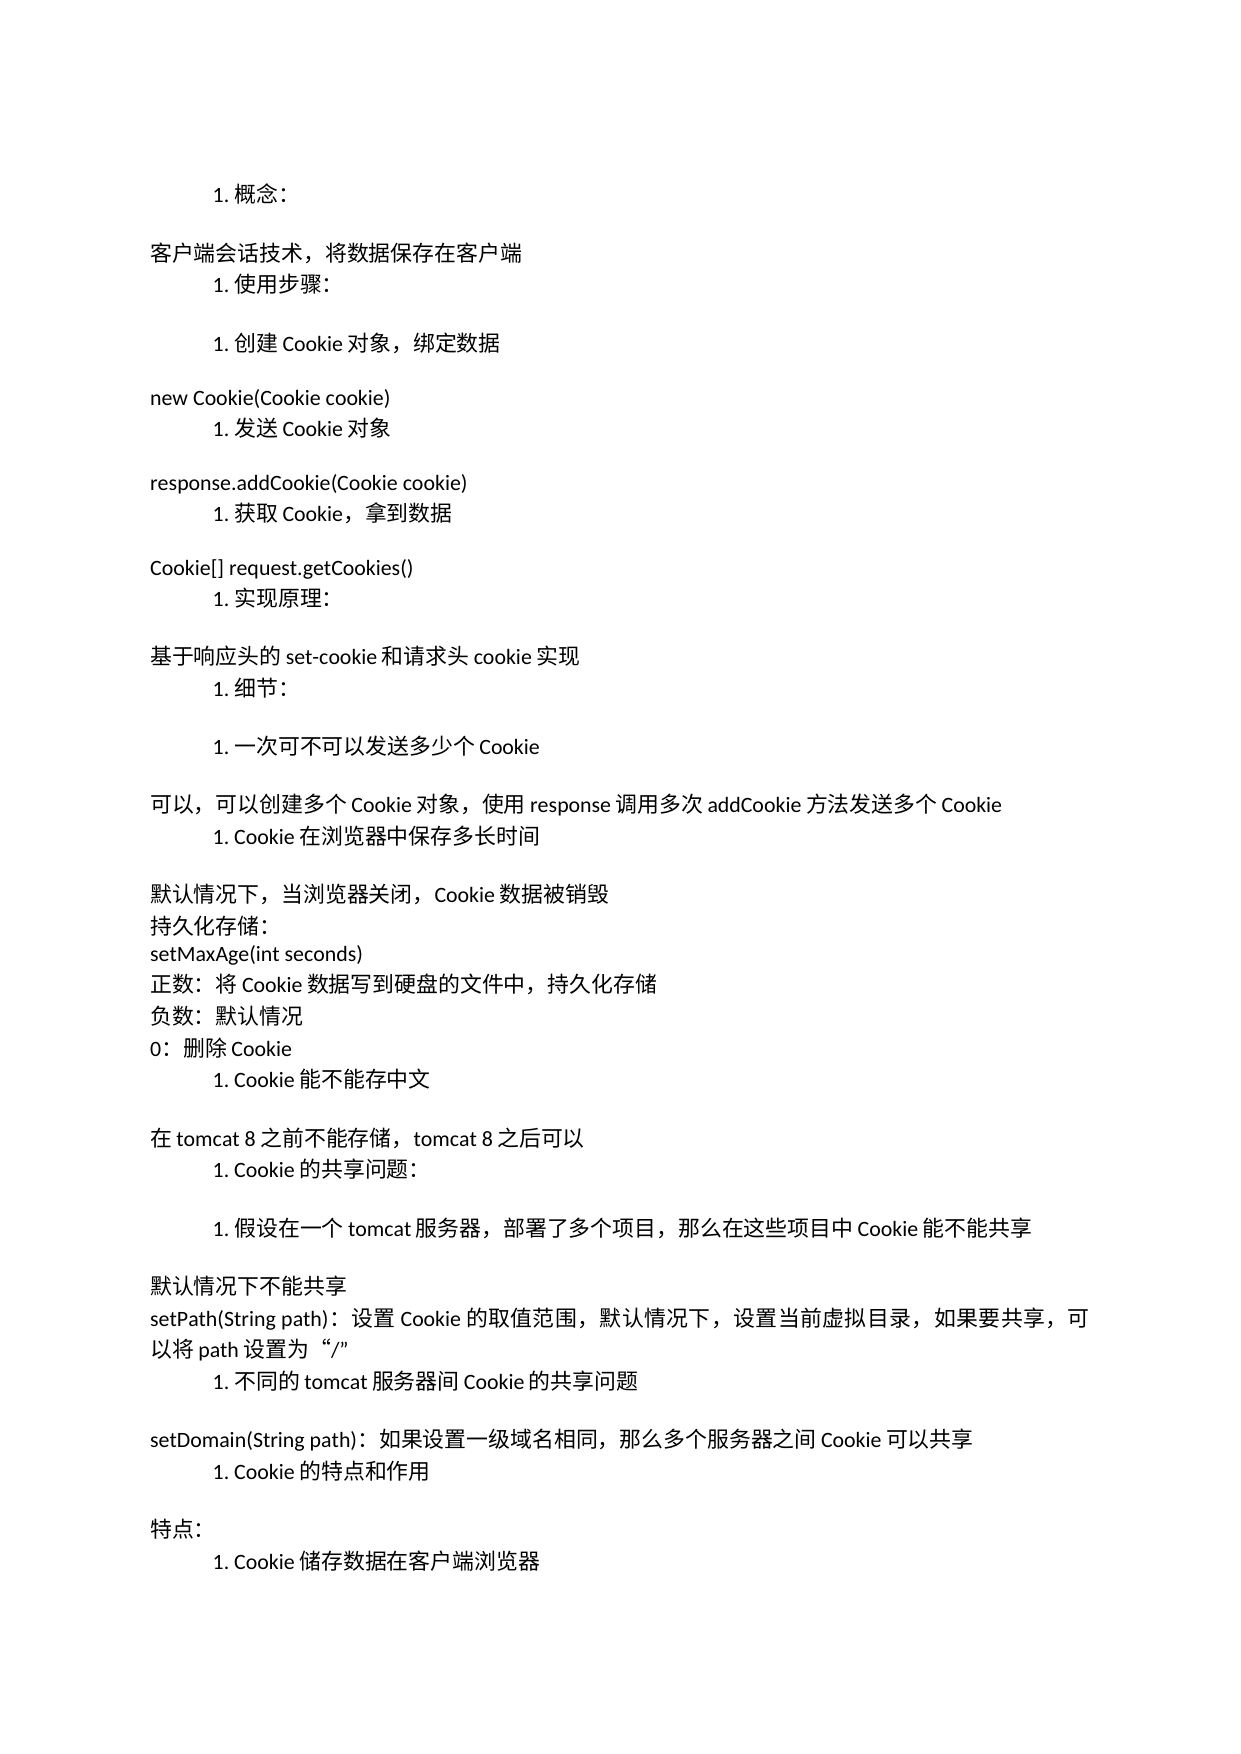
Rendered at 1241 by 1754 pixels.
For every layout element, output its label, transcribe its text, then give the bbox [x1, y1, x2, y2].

text 1. 概念： [212, 177, 1090, 209]
text response.addCookie(Cookie cookie) [150, 469, 1090, 496]
text 正数：将Cookie数据写到硬盘的文件中，持久化存储 [150, 967, 1090, 999]
text 1. 使用步骤： [212, 267, 1090, 299]
text 可以，可以创建多个Cookie对象，使用response调用多次addCookie方法发送多个Cookie [150, 787, 1090, 819]
text 特点： [150, 1512, 1090, 1544]
text 1. 实现原理： [212, 581, 1090, 612]
text 1. 一次可不可以发送多少个Cookie [212, 729, 1090, 761]
text 1. 发送Cookie对象 [212, 411, 1090, 442]
text 1. 假设在一个tomcat服务器，部署了多个项目，那么在这些项目中Cookie能不能共享 [212, 1211, 1090, 1242]
text 在tomcat 8之前不能存储，tomcat 8之后可以 [150, 1121, 1090, 1152]
text new Cookie(Cookie cookie) [150, 384, 1090, 411]
text 1. 细节： [212, 671, 1090, 702]
text 负数：默认情况 [150, 999, 1090, 1031]
text 基于响应头的set-cookie和请求头cookie实现 [150, 639, 1090, 671]
text 1. 获取Cookie，拿到数据 [212, 496, 1090, 527]
text Cookie[] request.getCookies() [150, 554, 1090, 581]
text 客户端会话技术，将数据保存在客户端 [150, 236, 1090, 267]
text 1. Cookie在浏览器中保存多长时间 [212, 819, 1090, 851]
text setPath(String path)：设置Cookie的取值范围，默认情况下，设置当前虚拟目录，如果要共享，可以将path设置为“/” [150, 1301, 1090, 1364]
text 0：删除Cookie [150, 1031, 1090, 1062]
text setMaxAge(int seconds) [150, 941, 1090, 967]
text 默认情况下，当浏览器关闭，Cookie数据被销毁 [150, 877, 1090, 909]
text 1. Cookie的特点和作用 [212, 1454, 1090, 1486]
text 1. Cookie储存数据在客户端浏览器 [212, 1544, 1090, 1576]
text setDomain(String path)：如果设置一级域名相同，那么多个服务器之间Cookie可以共享 [150, 1422, 1090, 1454]
text 默认情况下不能共享 [150, 1269, 1090, 1301]
text 1. Cookie能不能存中文 [212, 1062, 1090, 1094]
text 1. 不同的tomcat服务器间Cookie的共享问题 [212, 1364, 1090, 1396]
text 1. Cookie的共享问题： [212, 1152, 1090, 1184]
text 持久化存储： [150, 909, 1090, 941]
text 1. 创建Cookie对象，绑定数据 [212, 326, 1090, 357]
